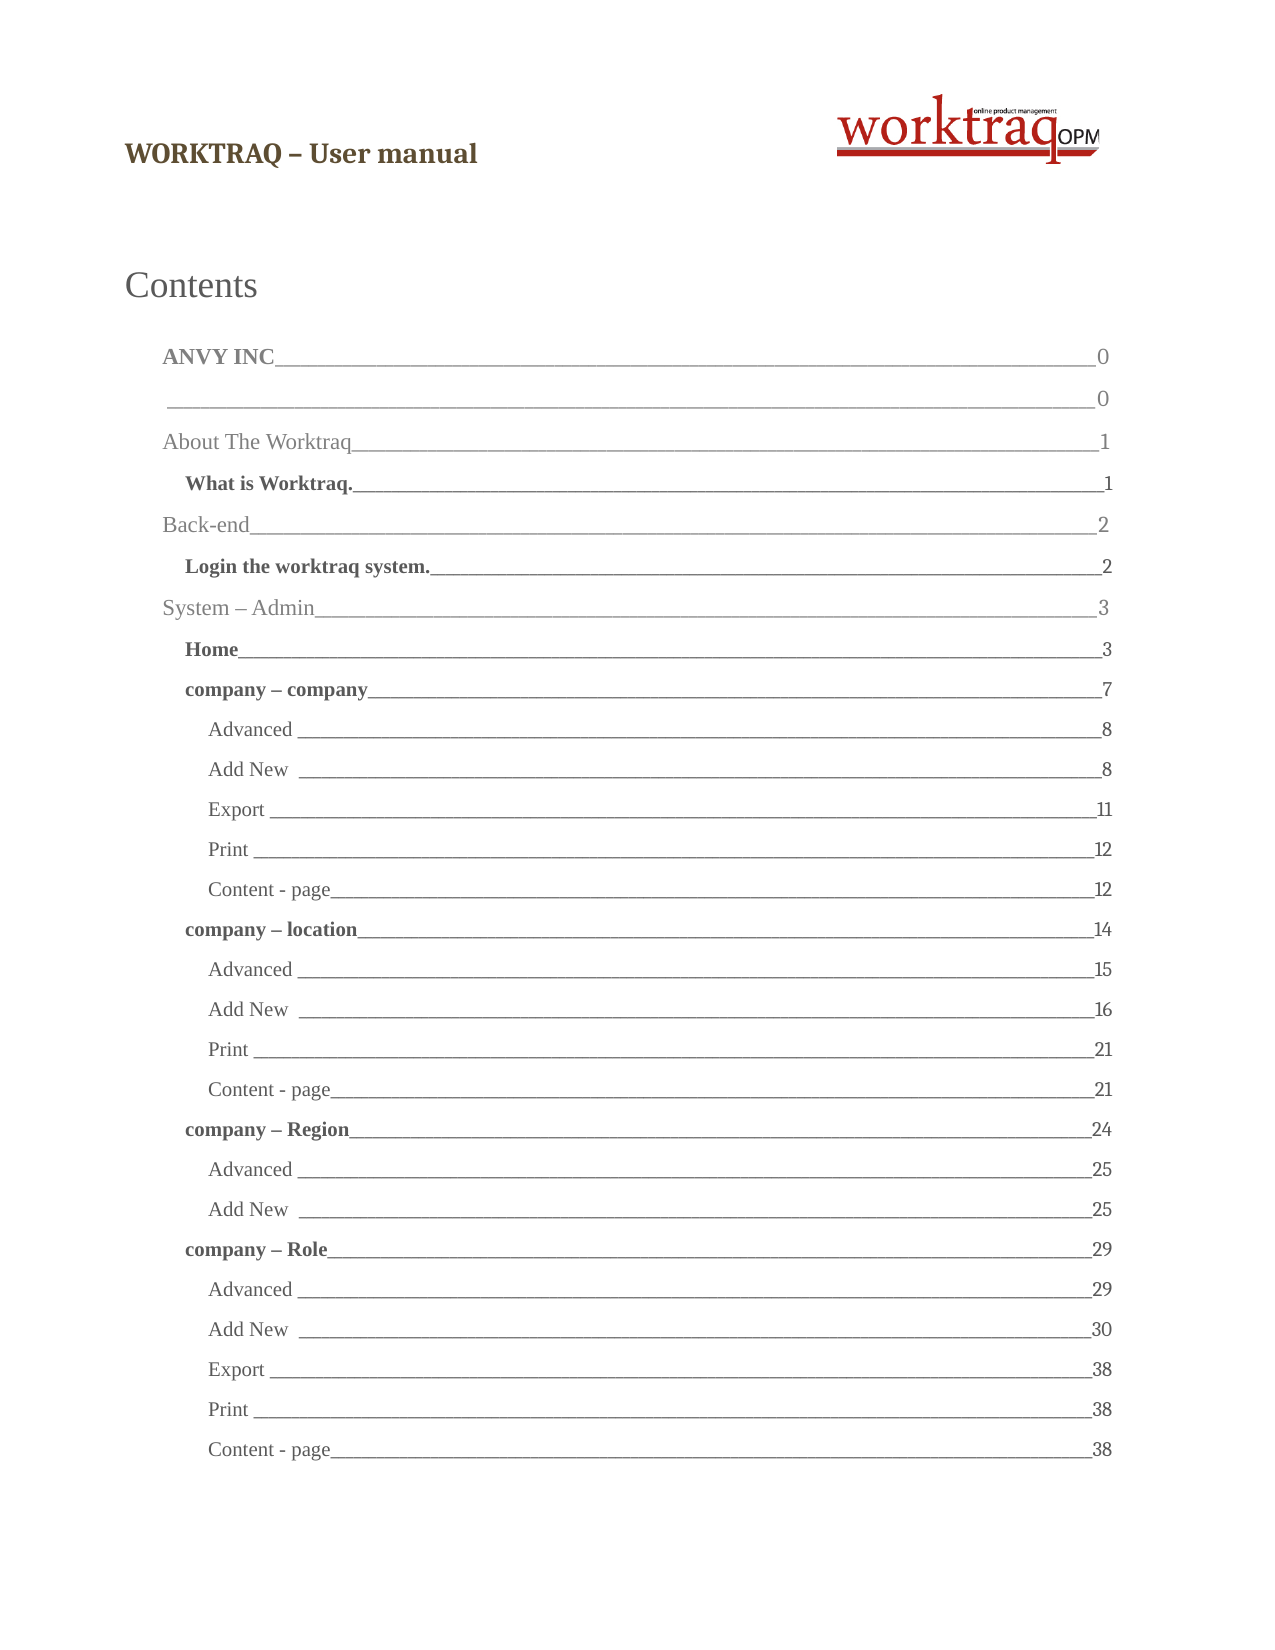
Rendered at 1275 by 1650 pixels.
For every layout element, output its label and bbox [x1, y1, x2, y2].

picture [837, 94, 1100, 164]
